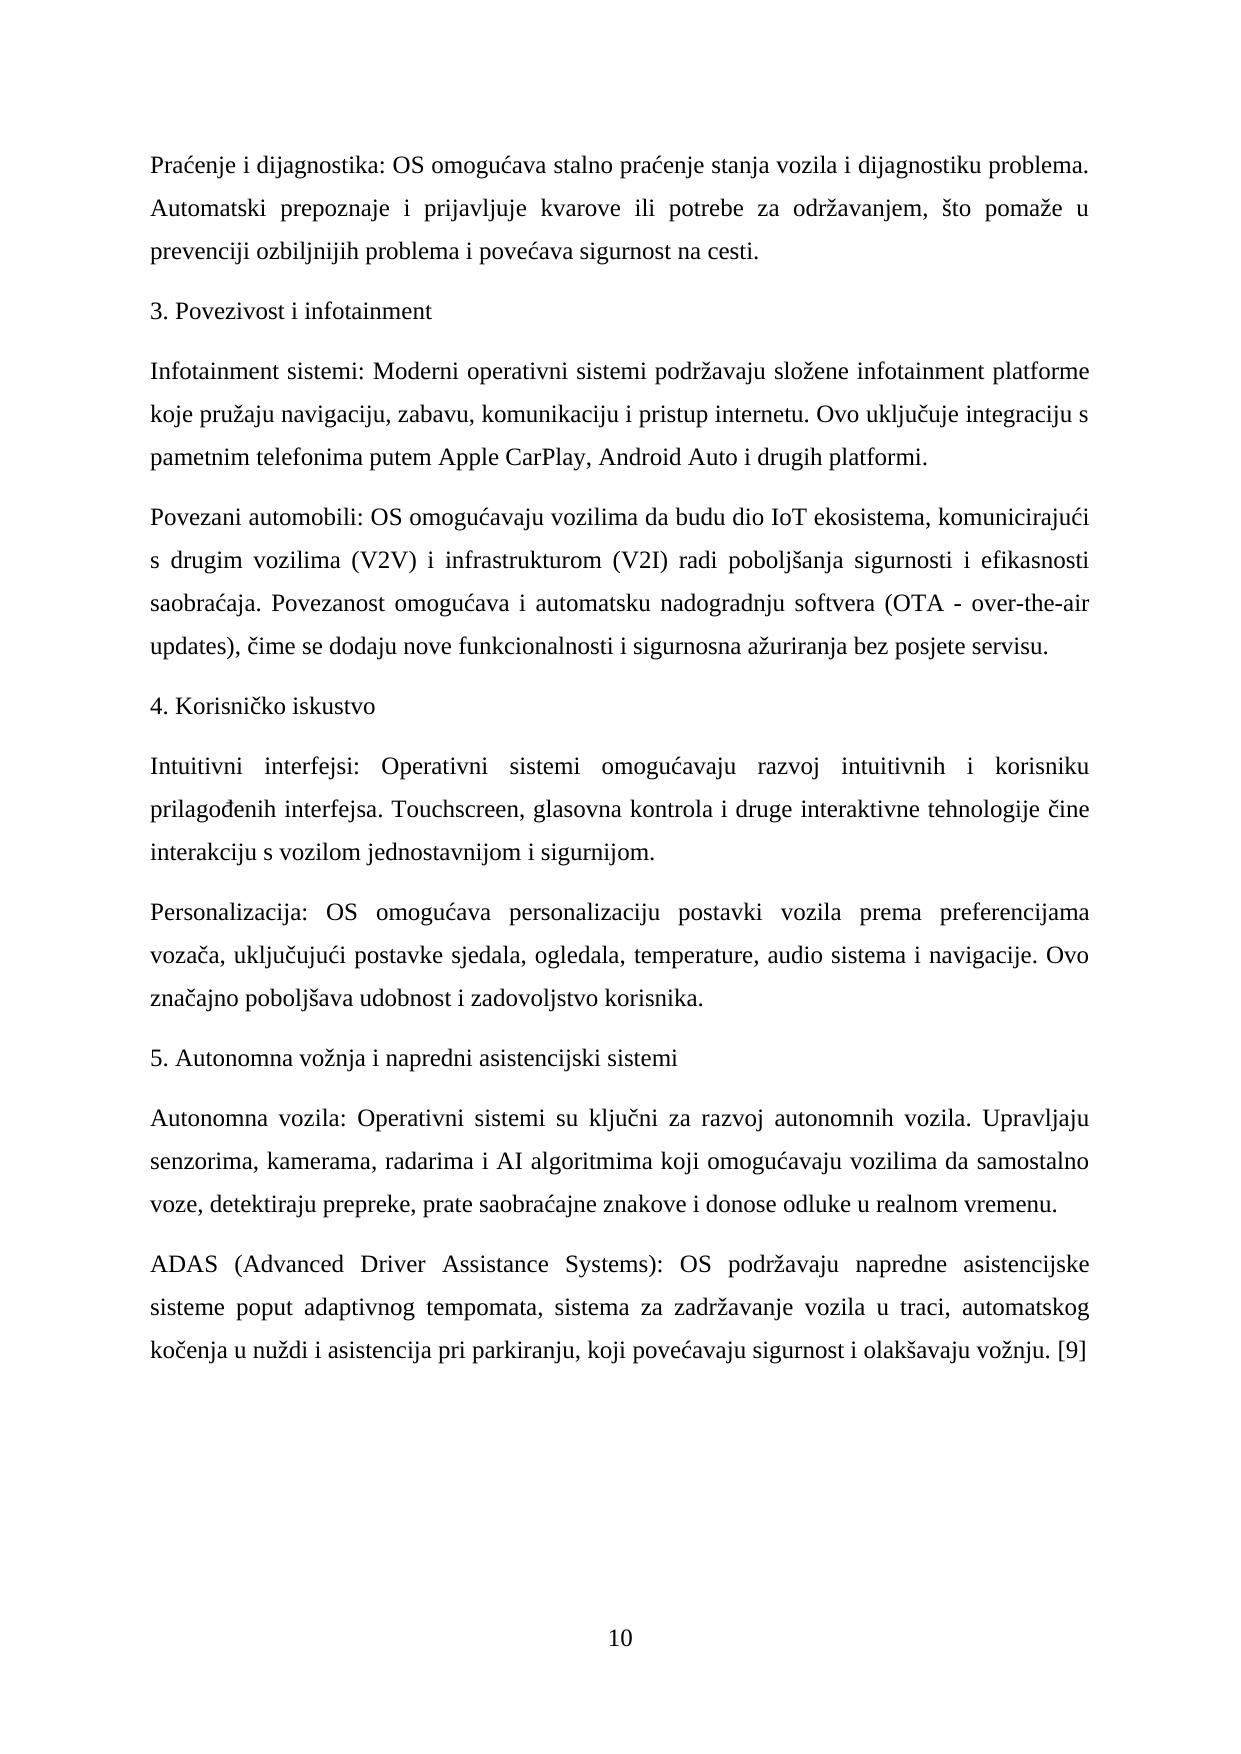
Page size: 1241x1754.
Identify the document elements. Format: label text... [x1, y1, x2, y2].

text 3. Povezivost i infotainment [150, 296, 1090, 325]
text Praćenje i dijagnostika: OS omogućava stalno praćenje stanja vozila i dijagnostiku problema. Automatski prepoznaje i prijavljuje kvarove ili potrebe za održavanjem, što pomaže u prevenciji ozbiljnijih problema i povećava sigurnost na cesti. [150, 150, 1090, 265]
text 4. Korisničko iskustvo [150, 691, 1090, 720]
text 5. Autonomna vožnja i napredni asistencijski sistemi [150, 1043, 1090, 1072]
text Autonomna vozila: Operativni sistemi su ključni za razvoj autonomnih vozila. Upravljaju senzorima, kamerama, radarima i AI algoritmima koji omogućavaju vozilima da samostalno voze, detektiraju prepreke, prate saobraćajne znakove i donose odluke u realnom vremenu. [150, 1103, 1090, 1218]
text Personalizacija: OS omogućava personalizaciju postavki vozila prema preferencijama vozača, uključujući postavke sjedala, ogledala, temperature, audio sistema i navigacije. Ovo značajno poboljšava udobnost i zadovoljstvo korisnika. [150, 897, 1090, 1012]
text Intuitivni interfejsi: Operativni sistemi omogućavaju razvoj intuitivnih i korisniku prilagođenih interfejsa. Touchscreen, glasovna kontrola i druge interaktivne tehnologije čine interakciju s vozilom jednostavnijom i sigurnijom. [150, 751, 1090, 866]
text Infotainment sistemi: Moderni operativni sistemi podržavaju složene infotainment platforme koje pružaju navigaciju, zabavu, komunikaciju i pristup internetu. Ovo uključuje integraciju s pametnim telefonima putem Apple CarPlay, Android Auto i drugih platformi. [150, 356, 1090, 471]
text ADAS (Advanced Driver Assistance Systems): OS podržavaju napredne asistencijske sisteme poput adaptivnog tempomata, sistema za zadržavanje vozila u traci, automatskog kočenja u nuždi i asistencija pri parkiranju, koji povećavaju sigurnost i olakšavaju vožnju. [9] [150, 1249, 1090, 1364]
text Povezani automobili: OS omogućavaju vozilima da budu dio IoT ekosistema, komunicirajući s drugim vozilima (V2V) i infrastrukturom (V2I) radi poboljšanja sigurnosti i efikasnosti saobraćaja. Povezanost omogućava i automatsku nadogradnju softvera (OTA - over-the-air updates), čime se dodaju nove funkcionalnosti i sigurnosna ažuriranja bez posjete servisu. [150, 502, 1090, 660]
